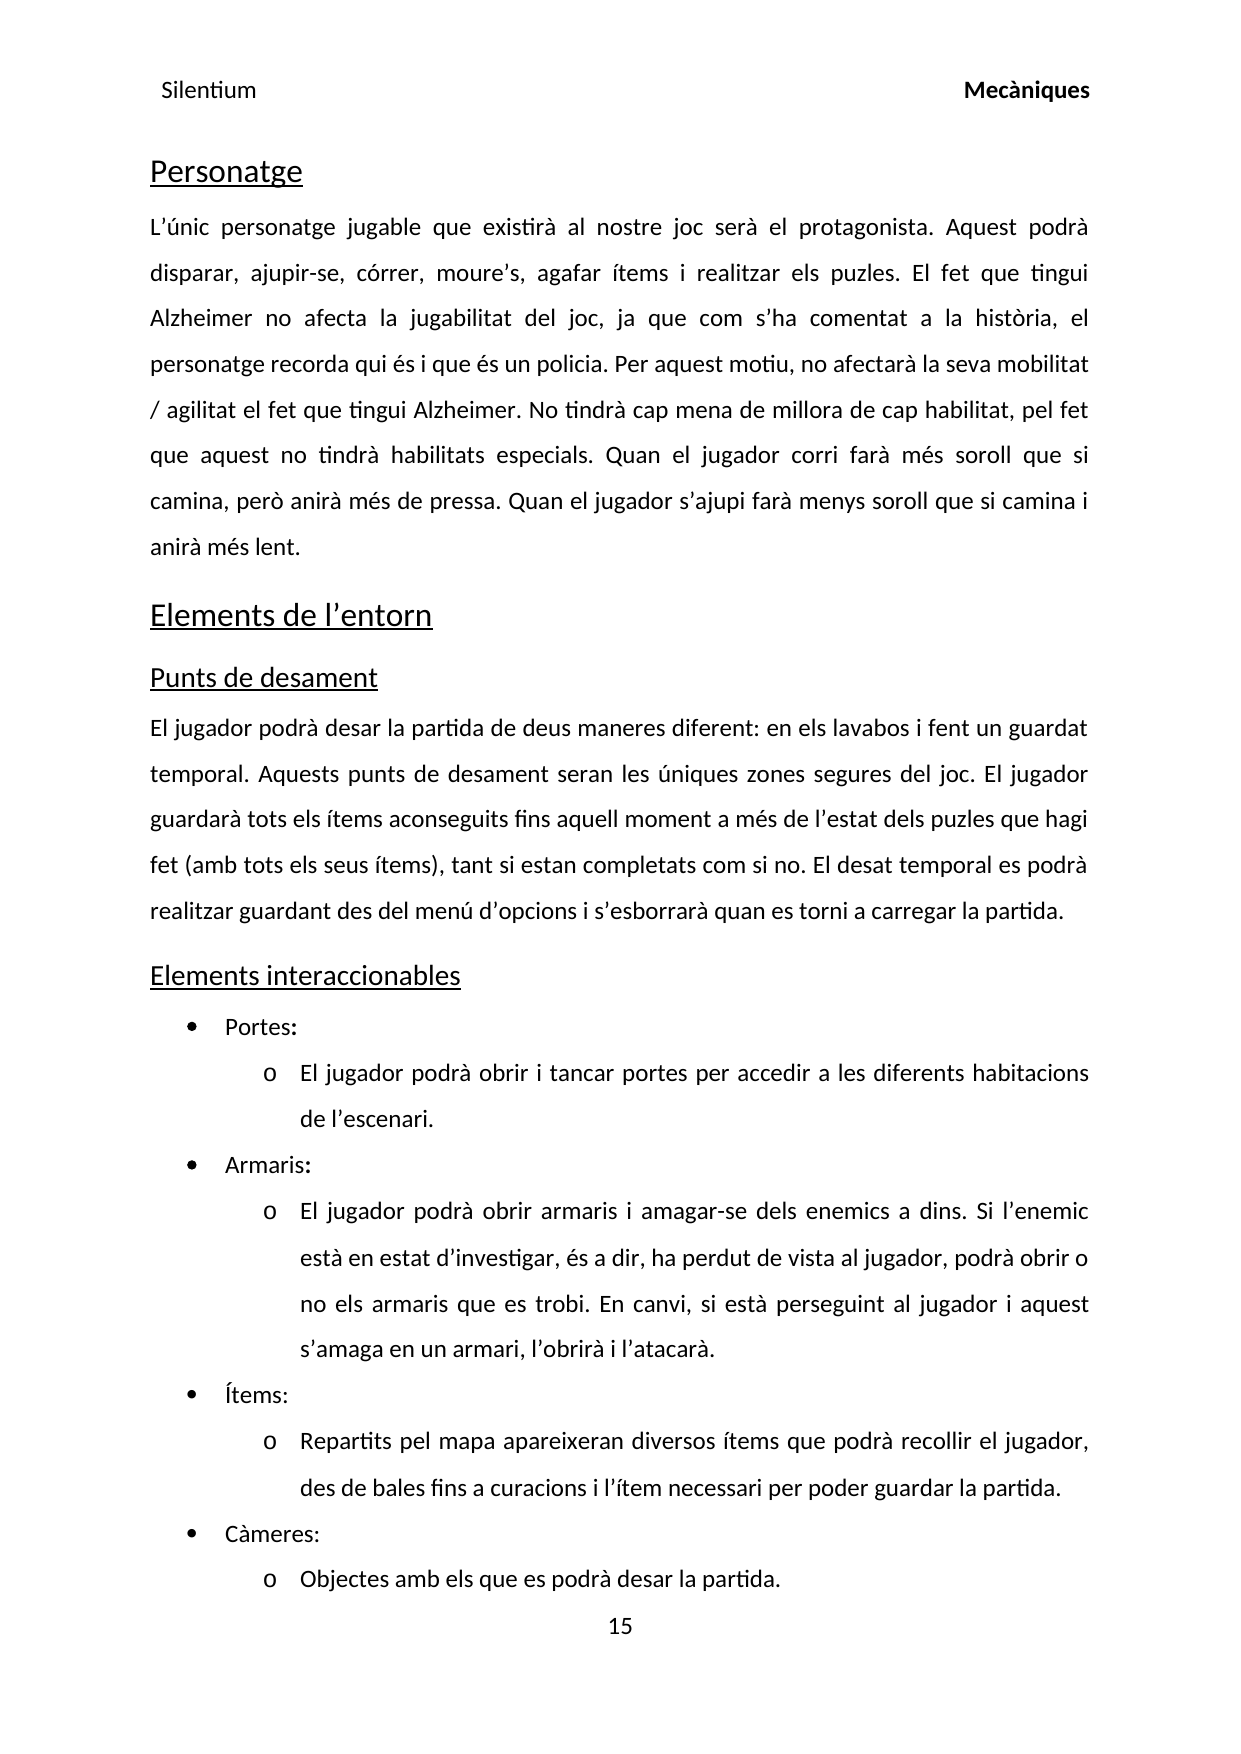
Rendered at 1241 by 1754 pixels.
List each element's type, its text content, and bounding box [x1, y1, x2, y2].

subtitle Elements de l’entorn [150, 593, 1090, 634]
list El jugador podrà obrir armaris i amagar-se dels enemics a dins. Si l’enemic està en estat d’investigar, és a dir, ha perdut de vista al jugador, podrà obrir o no els armaris que es trobi. En canvi, si està perseguint al jugador i aquest s’amaga en un armari, l’obrirà i l’atacarà. [262, 1195, 1090, 1364]
subtitle Personatge [150, 150, 1090, 191]
list Càmeres: [187, 1518, 1090, 1548]
subtitle Elements interaccionables [150, 957, 1090, 993]
list El jugador podrà obrir i tancar portes per accedir a les diferents habitacions de l’escenari. [262, 1057, 1090, 1134]
list Portes: [187, 1011, 1090, 1041]
text El jugador podrà desar la partida de deus maneres diferent: en els lavabos i fent un guardat temporal. Aquests punts de desament seran les úniques zones segures del joc. El jugador guardarà tots els ítems aconseguits fins aquell moment a més de l’estat dels puzles que hagi fet (amb tots els seus ítems), tant si estan completats com si no. El desat temporal es podrà realitzar guardant des del menú d’opcions i s’esborrarà quan es torni a carregar la partida. [150, 712, 1090, 926]
list Armaris: [187, 1149, 1090, 1180]
list Repartits pel mapa apareixeran diversos ítems que podrà recollir el jugador, des de bales fins a curacions i l’ítem necessari per poder guardar la partida. [262, 1425, 1090, 1502]
subtitle Punts de desament [150, 659, 1090, 694]
list Ítems: [187, 1379, 1090, 1410]
list Objectes amb els que es podrà desar la partida. [262, 1563, 1090, 1595]
text L’únic personatge jugable que existirà al nostre joc serà el protagonista. Aquest podrà disparar, ajupir-se, córrer, moure’s, agafar ítems i realitzar els puzles. El fet que tingui Alzheimer no afecta la jugabilitat del joc, ja que com s’ha comentat a la història, el personatge recorda qui és i que és un policia. Per aquest motiu, no afectarà la seva mobilitat / agilitat el fet que tingui Alzheimer. No tindrà cap mena de millora de cap habilitat, pel fet que aquest no tindrà habilitats especials. Quan el jugador corri farà més soroll que si camina, però anirà més de pressa. Quan el jugador s’ajupi farà menys soroll que si camina i anirà més lent. [150, 211, 1090, 562]
